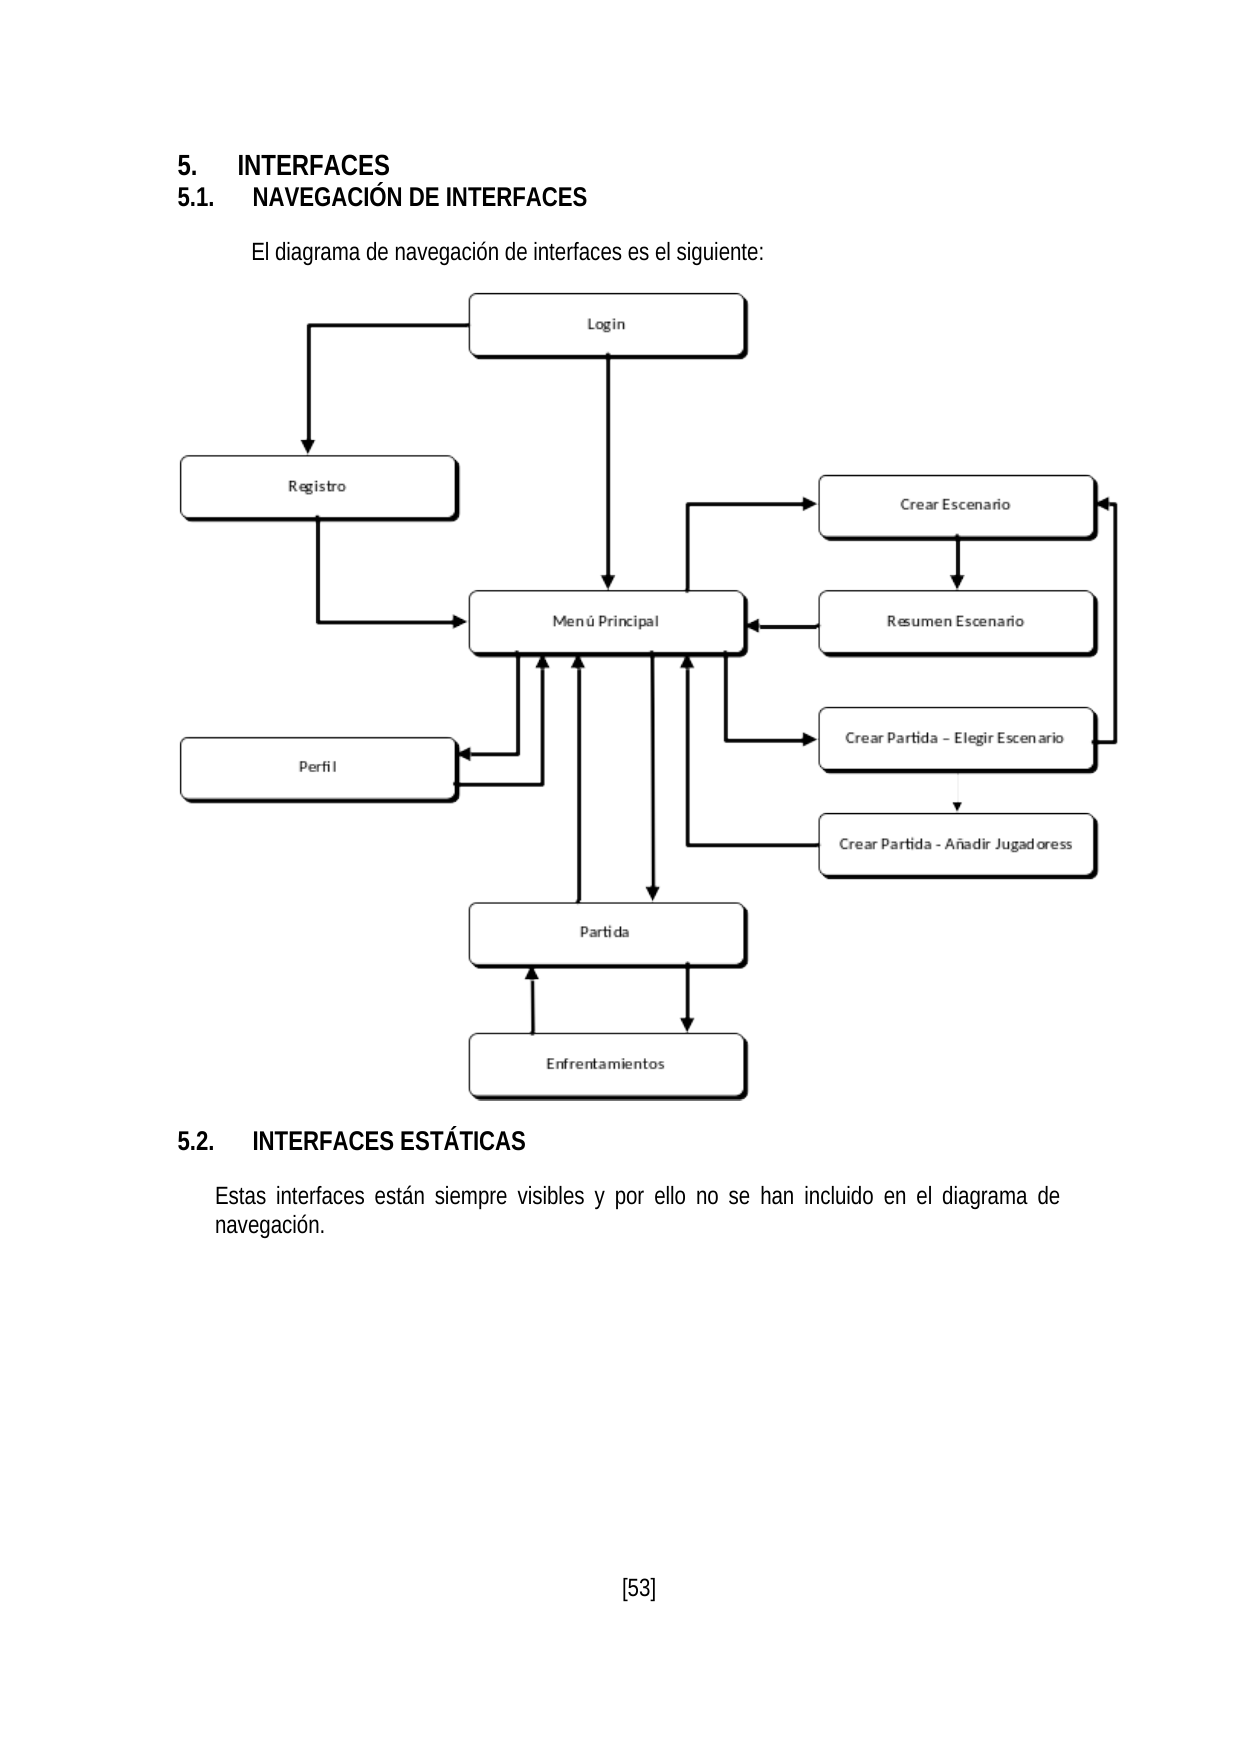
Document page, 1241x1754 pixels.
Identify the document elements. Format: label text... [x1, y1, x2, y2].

subtitle INTERFACES [177, 148, 1063, 181]
subtitle INTERFACES ESTÁTICAS [177, 1125, 1063, 1156]
text El diagrama de navegación de interfaces es el siguiente: [177, 237, 1063, 266]
text Estas interfaces están siempre visibles y por ello no se han incluido en el diagrama de navegación. [215, 1181, 1063, 1238]
subtitle NAVEGACIÓN DE INTERFACES [177, 181, 1063, 212]
